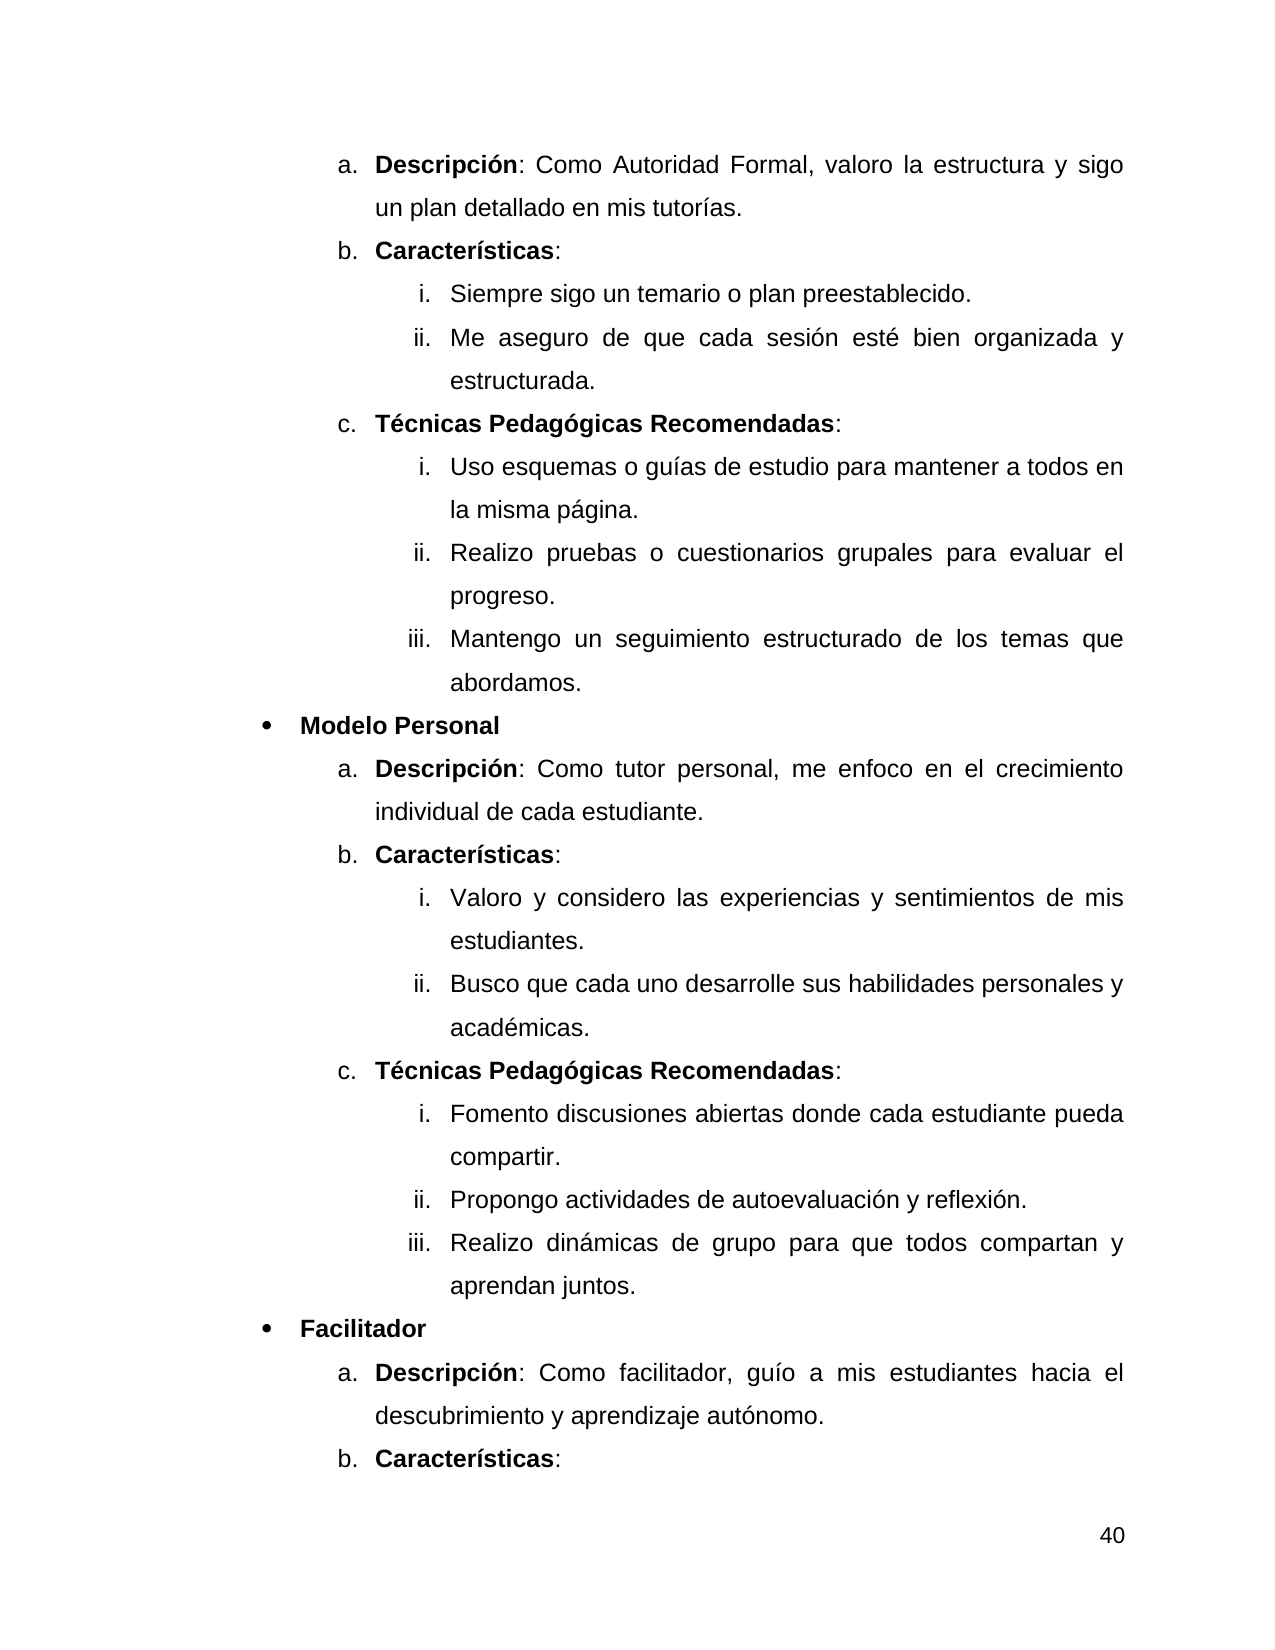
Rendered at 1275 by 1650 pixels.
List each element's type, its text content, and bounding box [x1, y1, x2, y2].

list Mantengo un seguimiento estructurado de los temas que abordamos. [431, 624, 1125, 696]
list Descripción: Como Autoridad Formal, valoro la estructura y sigo un plan detallado en mis tutorías. [337, 150, 1125, 222]
list Facilitador [262, 1314, 1125, 1343]
list Técnicas Pedagógicas Recomendadas: [337, 409, 1125, 437]
list Fomento discusiones abiertas donde cada estudiante pueda compartir. [431, 1099, 1125, 1171]
list Me aseguro de que cada sesión esté bien organizada y estructurada. [431, 322, 1125, 394]
list Siempre sigo un temario o plan preestablecido. [431, 279, 1125, 308]
list Busco que cada uno desarrolle sus habilidades personales y académicas. [431, 969, 1125, 1041]
list Características: [337, 840, 1125, 869]
list Descripción: Como facilitador, guío a mis estudiantes hacia el descubrimiento y aprendizaje autónomo. [337, 1358, 1125, 1429]
list Realizo dinámicas de grupo para que todos compartan y aprendan juntos. [431, 1228, 1125, 1300]
list Técnicas Pedagógicas Recomendadas: [337, 1056, 1125, 1084]
list Descripción: Como tutor personal, me enfoco en el crecimiento individual de cada estudiante. [337, 754, 1125, 826]
list Características: [337, 236, 1125, 265]
list Uso esquemas o guías de estudio para mantener a todos en la misma página. [431, 452, 1125, 524]
list Características: [337, 1444, 1125, 1473]
list Propongo actividades de autoevaluación y reflexión. [431, 1185, 1125, 1214]
list Valoro y considero las experiencias y sentimientos de mis estudiantes. [431, 883, 1125, 955]
list Realizo pruebas o cuestionarios grupales para evaluar el progreso. [431, 538, 1125, 610]
list Modelo Personal [262, 711, 1125, 739]
